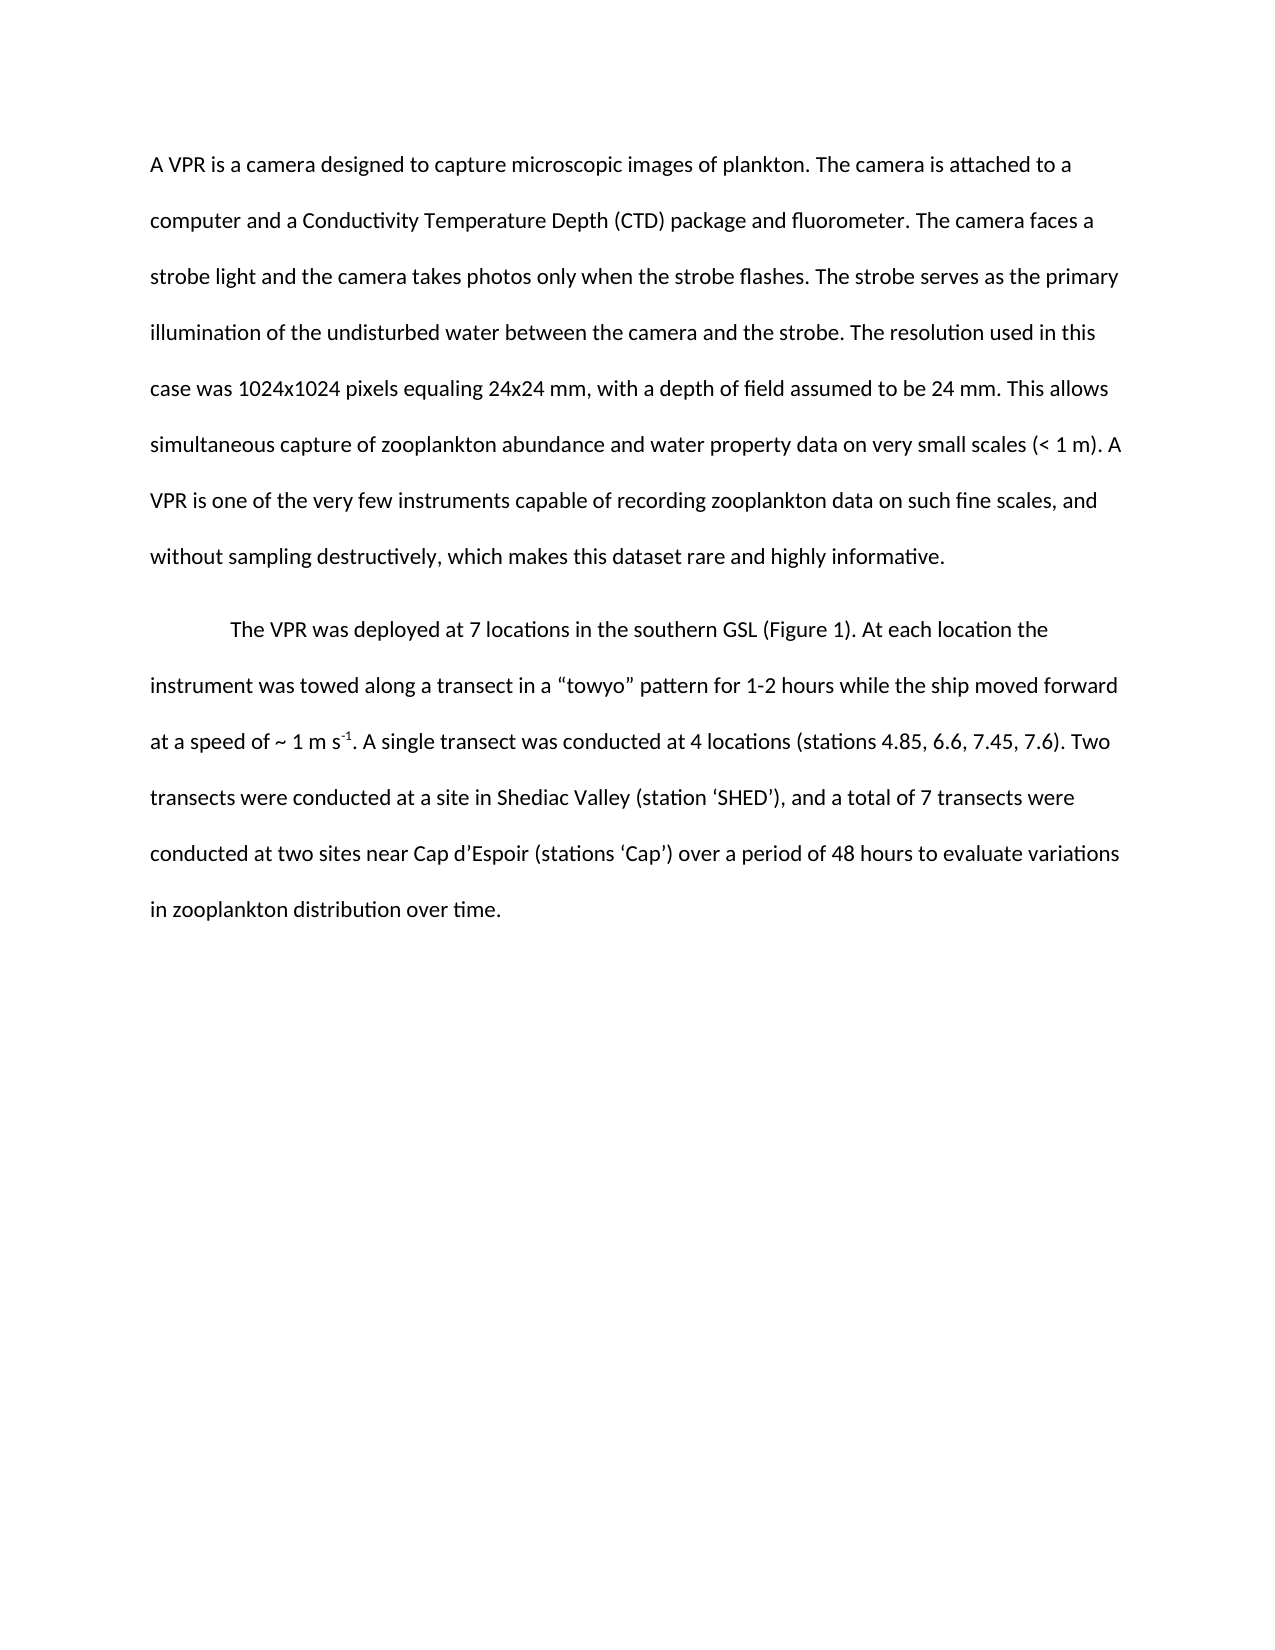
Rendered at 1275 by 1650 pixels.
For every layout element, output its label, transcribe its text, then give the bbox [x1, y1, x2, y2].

text The VPR was deployed at 7 locations in the southern GSL (Figure 1). At each location the instrument was towed along a transect in a “towyo” pattern for 1-2 hours while the ship moved forward at a speed of ~ 1 m s-1. A single transect was conducted at 4 locations (stations 4.85, 6.6, 7.45, 7.6). Two transects were conducted at a site in Shediac Valley (station ‘SHED’), and a total of 7 transects were conducted at two sites near Cap d’Espoir (stations ‘Cap’) over a period of 48 hours to evaluate variations in zooplankton distribution over time. [150, 615, 1125, 923]
text A VPR is a camera designed to capture microscopic images of plankton. The camera is attached to a computer and a Conductivity Temperature Depth (CTD) package and fluorometer. The camera faces a strobe light and the camera takes photos only when the strobe flashes. The strobe serves as the primary illumination of the undisturbed water between the camera and the strobe. The resolution used in this case was 1024x1024 pixels equaling 24x24 mm, with a depth of field assumed to be 24 mm. This allows simultaneous capture of zooplankton abundance and water property data on very small scales (< 1 m). A VPR is one of the very few instruments capable of recording zooplankton data on such fine scales, and without sampling destructively, which makes this dataset rare and highly informative. [150, 150, 1125, 570]
